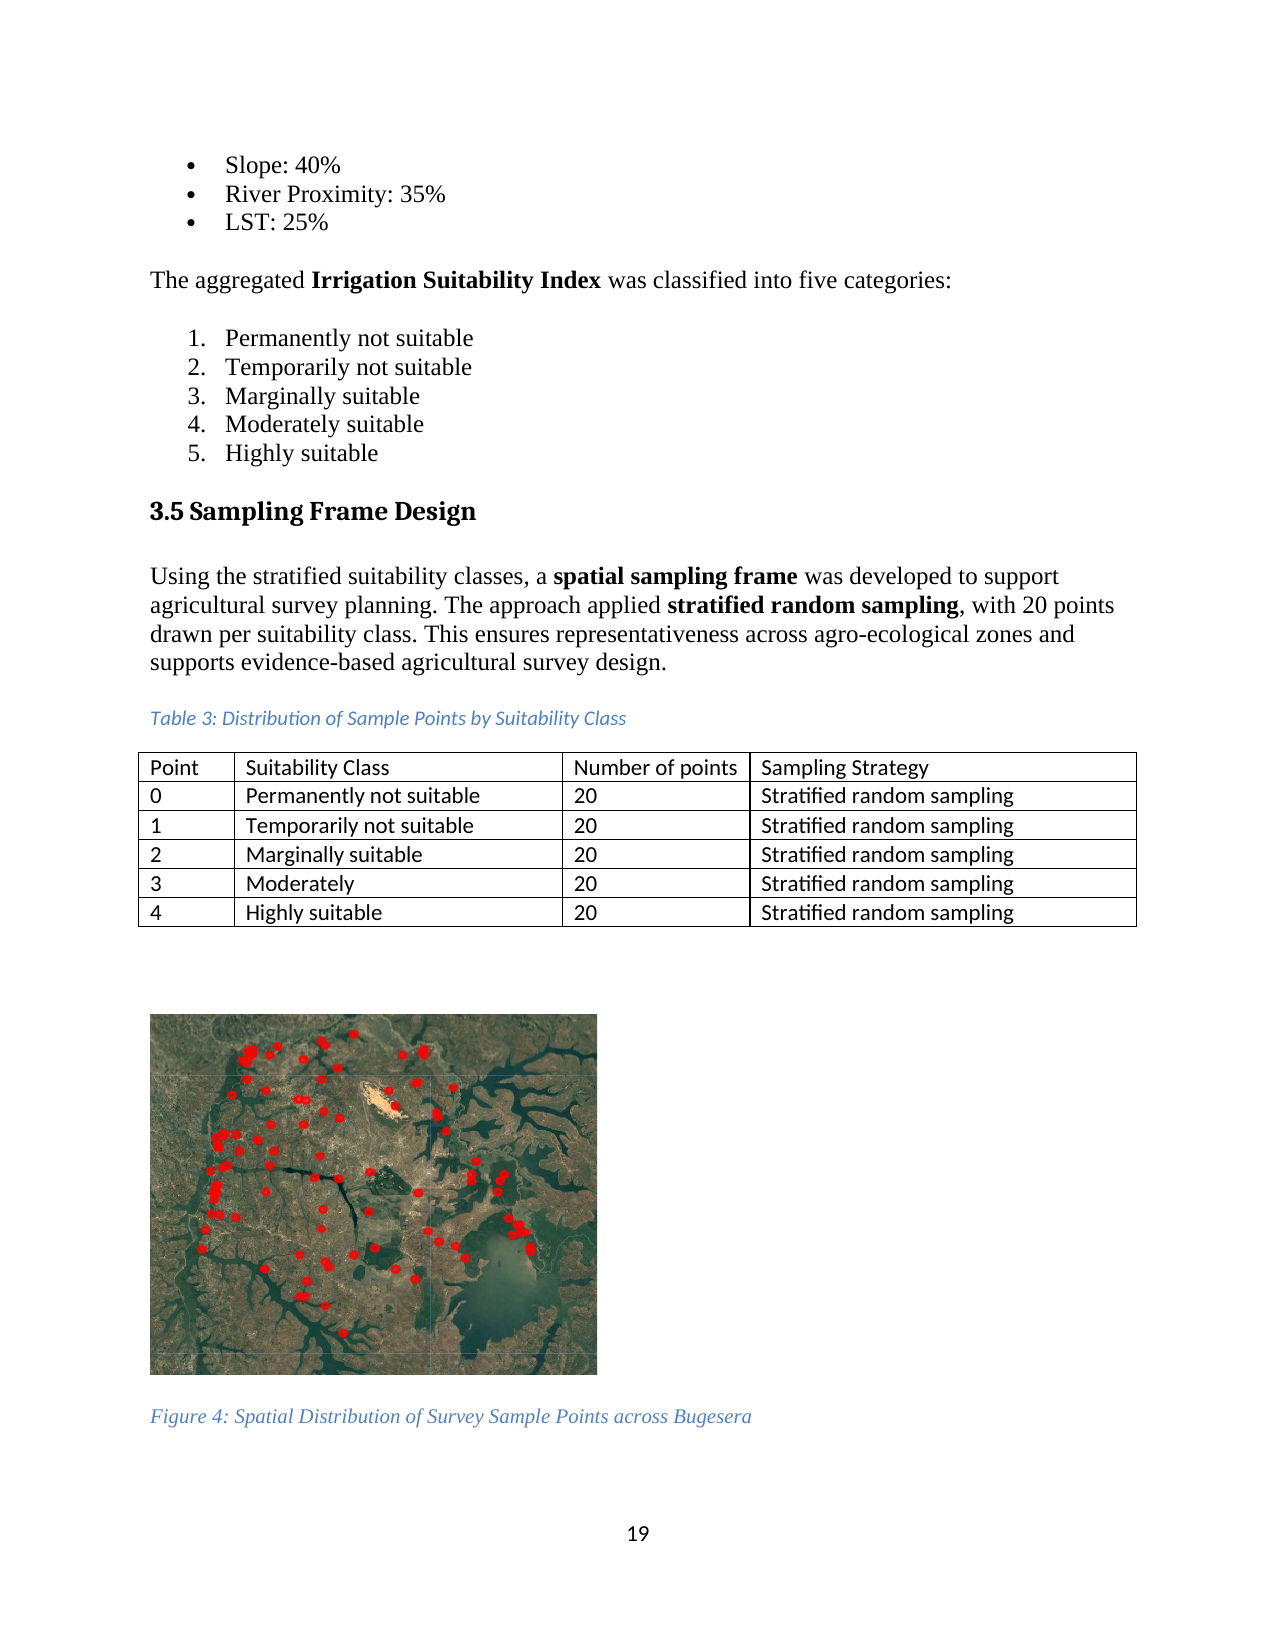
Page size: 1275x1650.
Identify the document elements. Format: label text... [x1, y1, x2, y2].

table_cell Stratified random sampling [751, 811, 1136, 839]
table_cell Highly suitable [235, 898, 562, 926]
table_cell 2 [139, 840, 234, 868]
table_cell Stratified random sampling [751, 782, 1136, 810]
list Slope: 40% [187, 150, 1125, 179]
table_cell 1 [139, 811, 234, 839]
list Marginally suitable [187, 381, 1125, 409]
table_header Number of points [563, 753, 749, 781]
table_cell Stratified random sampling [751, 898, 1136, 926]
table_header Sampling Strategy [751, 753, 1136, 781]
table_cell Moderately [235, 869, 562, 897]
table_cell 20 [563, 898, 749, 926]
table_cell 20 [563, 840, 749, 868]
text Using the stratified suitability classes, a spatial sampling frame was developed to support agricultural survey planning. The approach applied stratified random sampling, with 20 points drawn per suitability class. This ensures representativeness across agro-ecological zones and supports evidence-based agricultural survey design. [150, 561, 1125, 676]
picture [150, 1014, 598, 1375]
table_cell 20 [563, 782, 749, 810]
subtitle 3.5 Sampling Frame Design [150, 496, 1125, 527]
text The aggregated Irrigation Suitability Index was classified into five categories: [150, 265, 1125, 294]
text Figure 4: Spatial Distribution of Survey Sample Points across Bugesera [150, 1404, 1125, 1428]
table_cell 20 [563, 811, 749, 839]
list Temporarily not suitable [187, 352, 1125, 381]
table_header Point [139, 753, 234, 781]
table_cell 0 [139, 782, 234, 810]
table_cell Marginally suitable [235, 840, 562, 868]
table_cell 3 [139, 869, 234, 897]
table_cell Temporarily not suitable [235, 811, 562, 839]
list Highly suitable [187, 438, 1125, 467]
list Moderately suitable [187, 409, 1125, 438]
table_cell Permanently not suitable [235, 782, 562, 810]
table_cell 4 [139, 898, 234, 926]
table_header Suitability Class [235, 753, 562, 781]
list LST: 25% [187, 207, 1125, 236]
list Permanently not suitable [187, 323, 1125, 352]
table_cell Stratified random sampling [751, 869, 1136, 897]
text Table 3: Distribution of Sample Points by Suitability Class [150, 705, 1125, 731]
table_cell 20 [563, 869, 749, 897]
list River Proximity: 35% [187, 179, 1125, 207]
table_cell Stratified random sampling [751, 840, 1136, 868]
